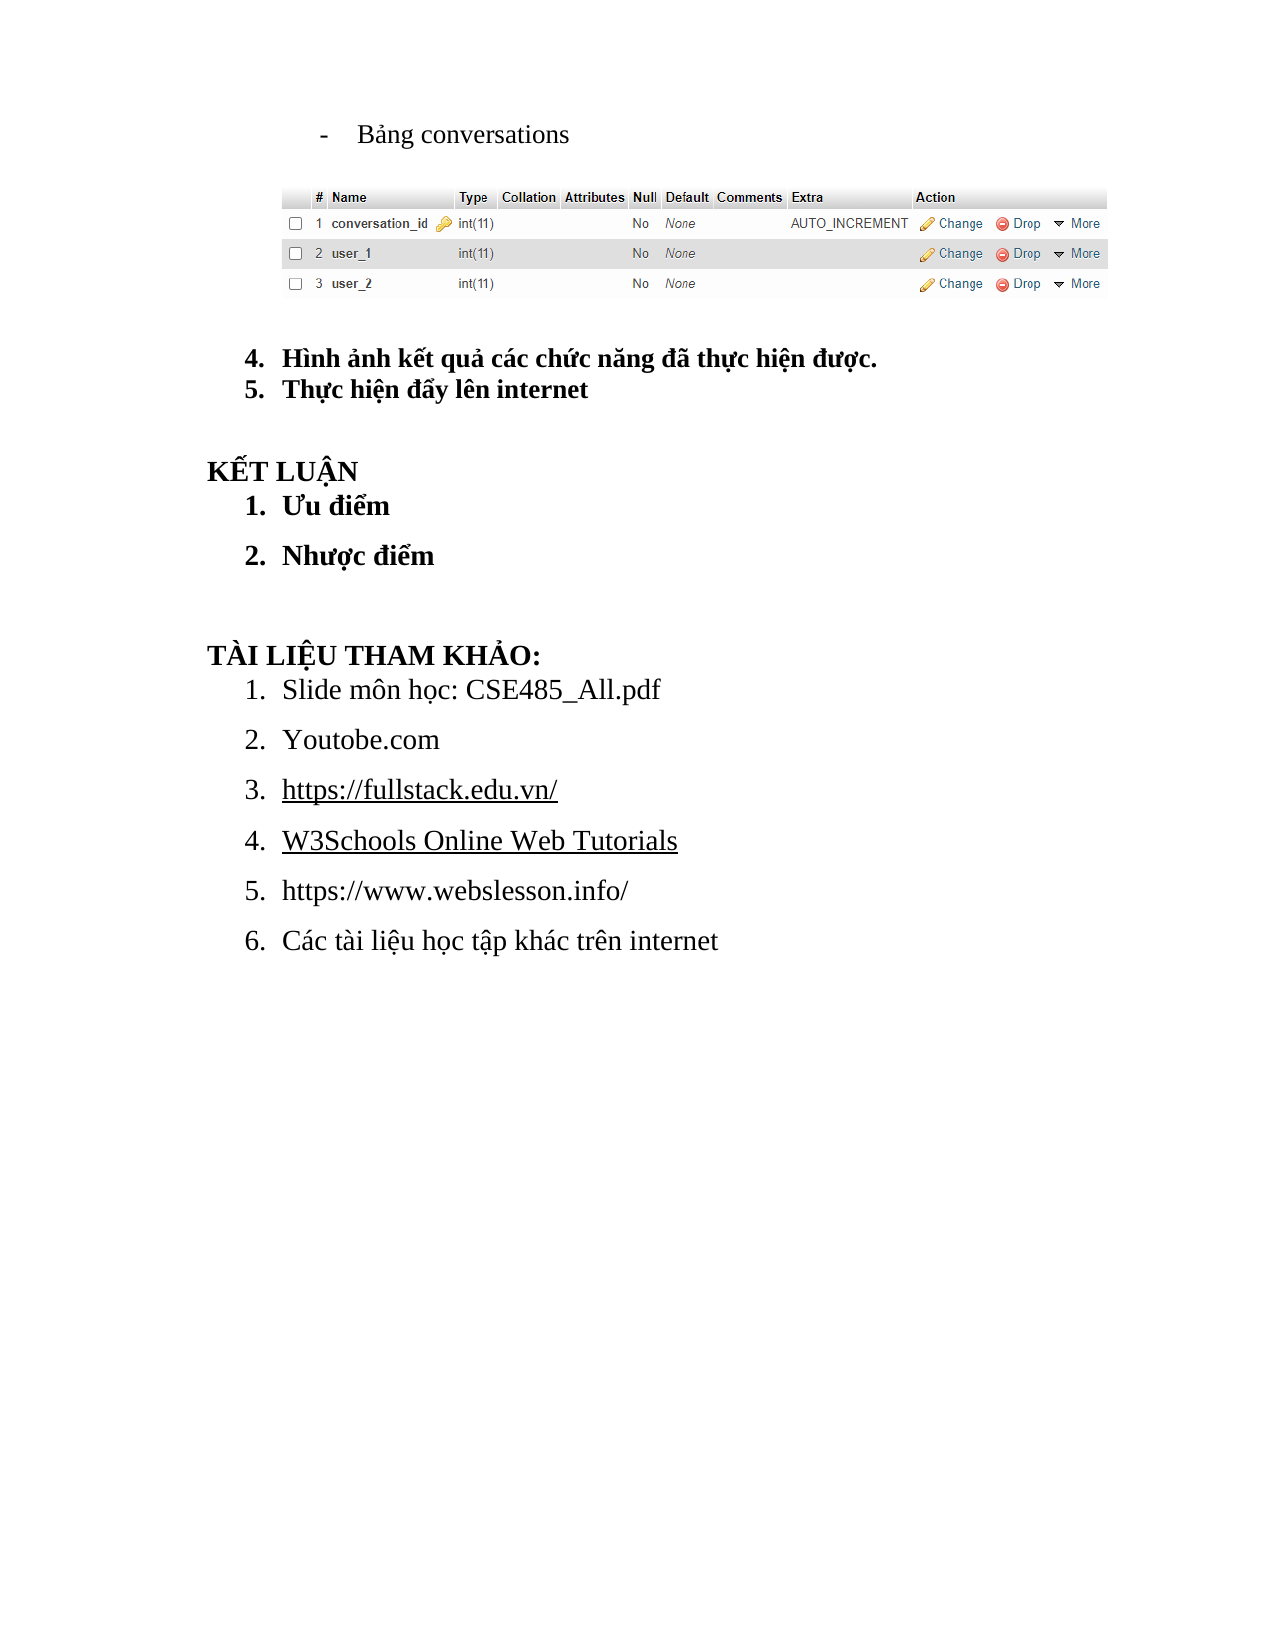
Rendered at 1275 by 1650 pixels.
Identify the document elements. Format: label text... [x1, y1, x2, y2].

list https://www.webslesson.info/ [244, 873, 1157, 907]
subtitle TÀI LIỆU THAM KHẢO: [207, 638, 1157, 672]
list Ưu điểm [244, 488, 1157, 521]
list Các tài liệu học tập khác trên internet [244, 923, 1157, 957]
list W3Schools Online Web Tutorials [244, 823, 1157, 856]
list Slide môn học: CSE485_All.pdf [244, 672, 1157, 705]
list Nhược điểm [244, 538, 1157, 572]
list https://fullstack.edu.vn/ [244, 772, 1157, 806]
list Bảng conversations [319, 118, 1157, 149]
list Thực hiện đẩy lên internet [244, 373, 1157, 404]
list Youtobe.com [244, 722, 1157, 756]
picture [281, 180, 1117, 311]
list Hình ảnh kết quả các chức năng đã thực hiện được. [244, 342, 1157, 373]
subtitle KẾT LUẬN [207, 454, 1157, 488]
